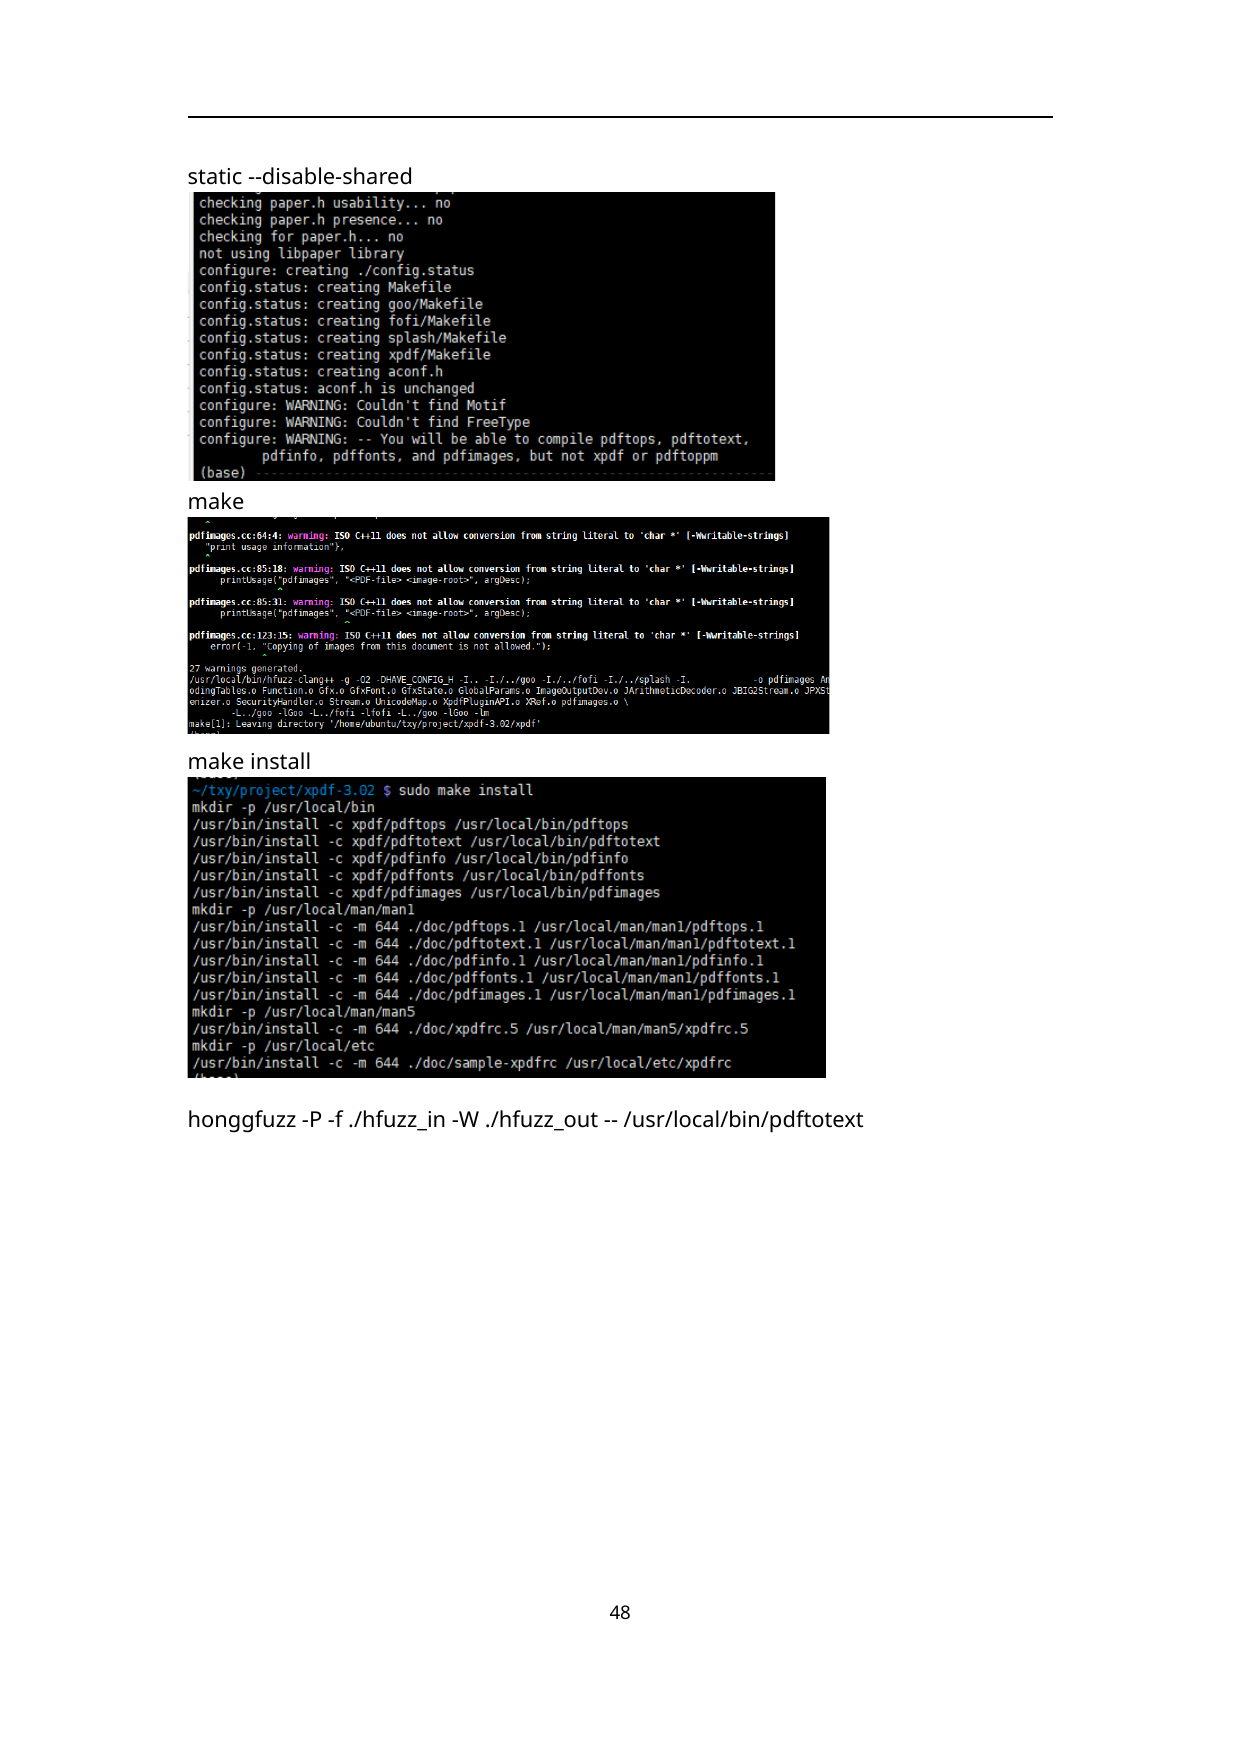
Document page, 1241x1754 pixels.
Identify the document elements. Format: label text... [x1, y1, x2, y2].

picture [187, 517, 830, 734]
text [187, 160, 1053, 192]
picture [187, 777, 826, 1078]
text honggfuzz -P -f ./hfuzz_in -W ./hfuzz_out -- /usr/local/bin/pdftotext [187, 1102, 1053, 1135]
text make [187, 485, 1053, 517]
text make install [187, 745, 1053, 777]
picture [187, 192, 776, 481]
